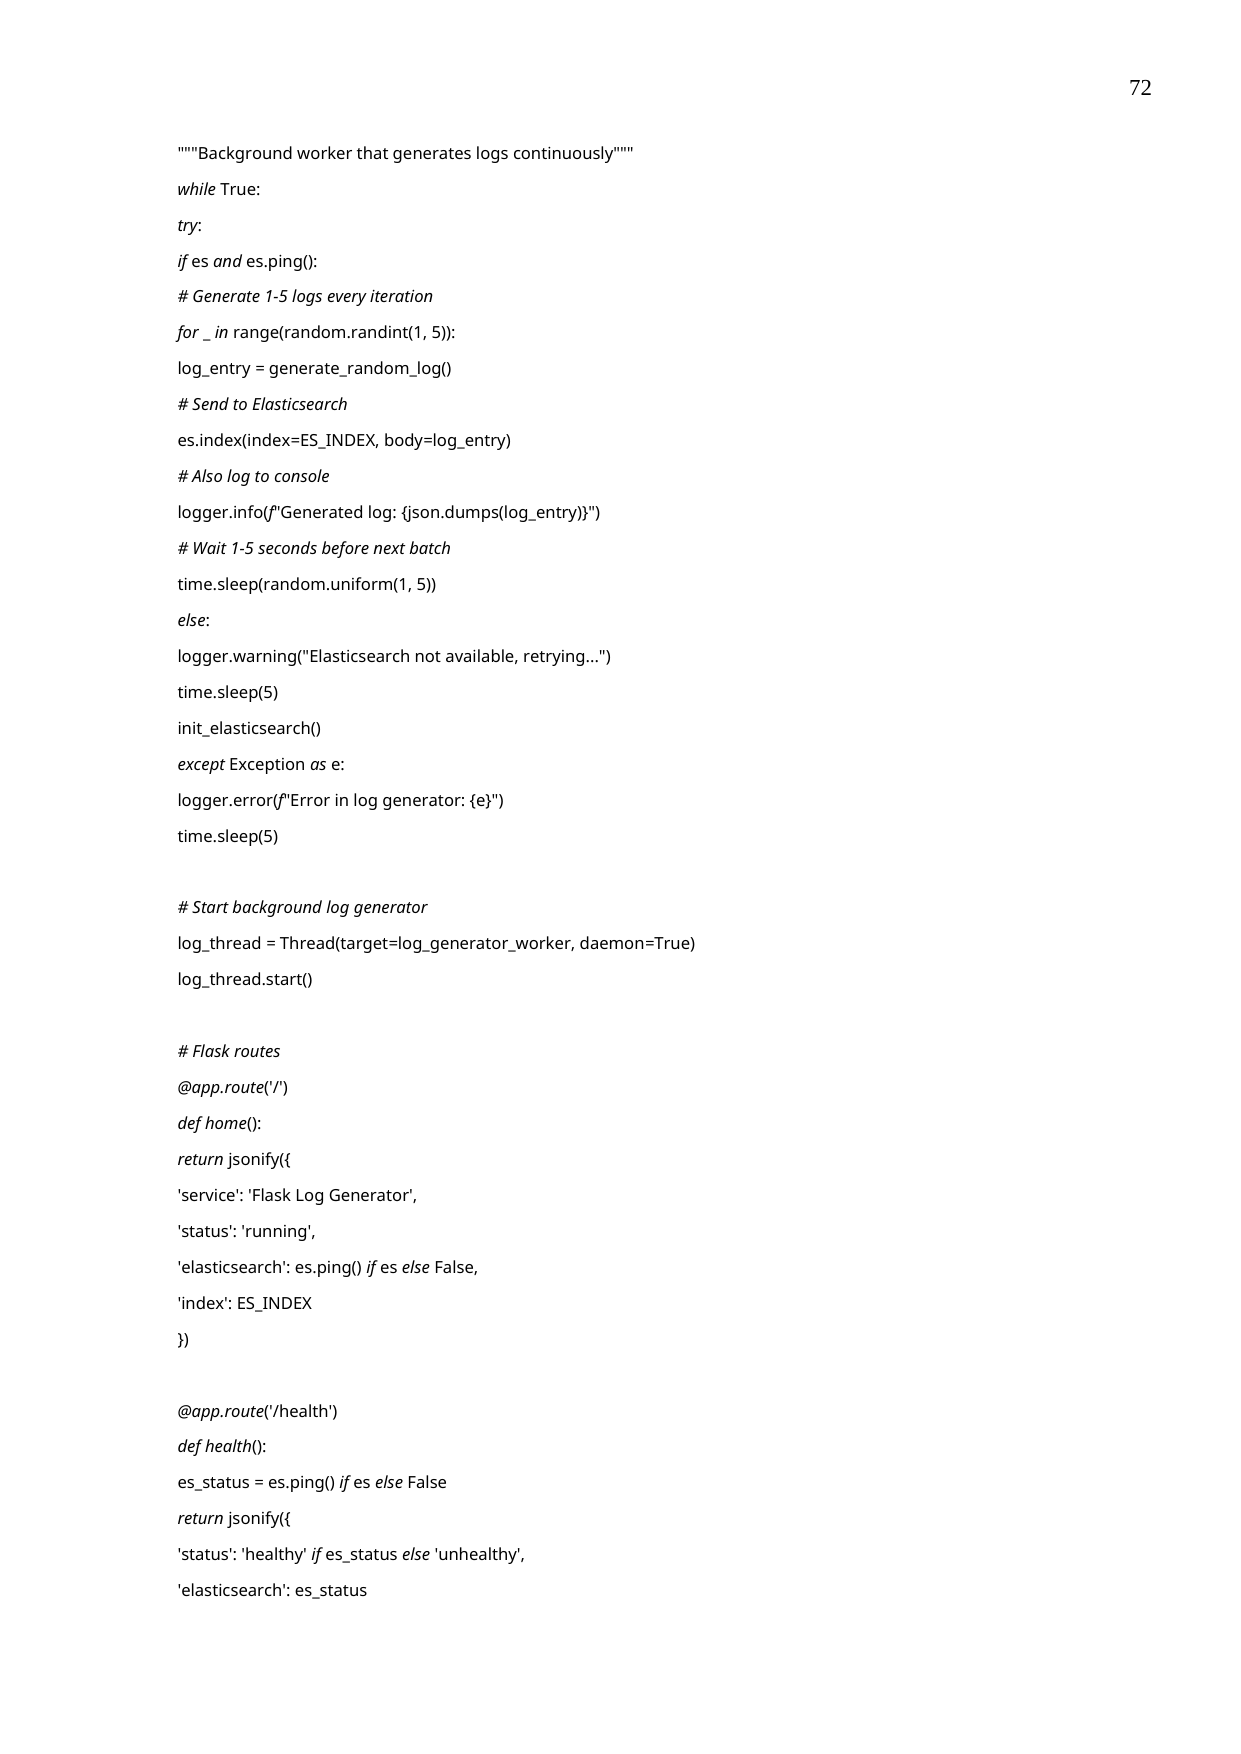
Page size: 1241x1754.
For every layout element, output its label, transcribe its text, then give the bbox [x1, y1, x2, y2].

text logger.info(f"Generated log: {json.dumps(log_entry)}") [177, 487, 1077, 523]
text """Background worker that generates logs continuously""" [177, 128, 1077, 164]
text # Wait 1-5 seconds before next batch [177, 523, 1077, 559]
text 'index': ES_INDEX [177, 1278, 1077, 1314]
text except Exception as e: [177, 739, 1077, 775]
text while True: [177, 164, 1077, 200]
text logger.warning("Elasticsearch not available, retrying...") [177, 631, 1077, 667]
text log_thread = Thread(target=log_generator_worker, daemon=True) [177, 919, 1077, 955]
text return jsonify({ [177, 1494, 1077, 1530]
text def home(): [177, 1098, 1077, 1134]
text else: [177, 595, 1077, 631]
text time.sleep(5) [177, 667, 1077, 703]
text time.sleep(random.uniform(1, 5)) [177, 559, 1077, 595]
text 'elasticsearch': es.ping() if es else False, [177, 1242, 1077, 1278]
text if es and es.ping(): [177, 236, 1077, 272]
text # Generate 1-5 logs every iteration [177, 272, 1077, 308]
text return jsonify({ [177, 1134, 1077, 1170]
text # Start background log generator [177, 883, 1077, 919]
text # Also log to console [177, 452, 1077, 487]
text 'service': 'Flask Log Generator', [177, 1170, 1077, 1206]
text # Send to Elasticsearch [177, 380, 1077, 416]
text 'elasticsearch': es_status [177, 1566, 1077, 1602]
text @app.route('/') [177, 1062, 1077, 1098]
text log_entry = generate_random_log() [177, 344, 1077, 380]
text 'status': 'running', [177, 1206, 1077, 1242]
text es.index(index=ES_INDEX, body=log_entry) [177, 416, 1077, 452]
text def health(): [177, 1422, 1077, 1458]
text init_elasticsearch() [177, 703, 1077, 739]
text 'status': 'healthy' if es_status else 'unhealthy', [177, 1530, 1077, 1566]
text log_thread.start() [177, 955, 1077, 991]
text @app.route('/health') [177, 1386, 1077, 1422]
text # Flask routes [177, 1027, 1077, 1062]
text es_status = es.ping() if es else False [177, 1458, 1077, 1494]
text }) [177, 1314, 1077, 1350]
text logger.error(f"Error in log generator: {e}") [177, 775, 1077, 811]
text for _ in range(random.randint(1, 5)): [177, 308, 1077, 344]
text time.sleep(5) [177, 811, 1077, 847]
text try: [177, 200, 1077, 236]
